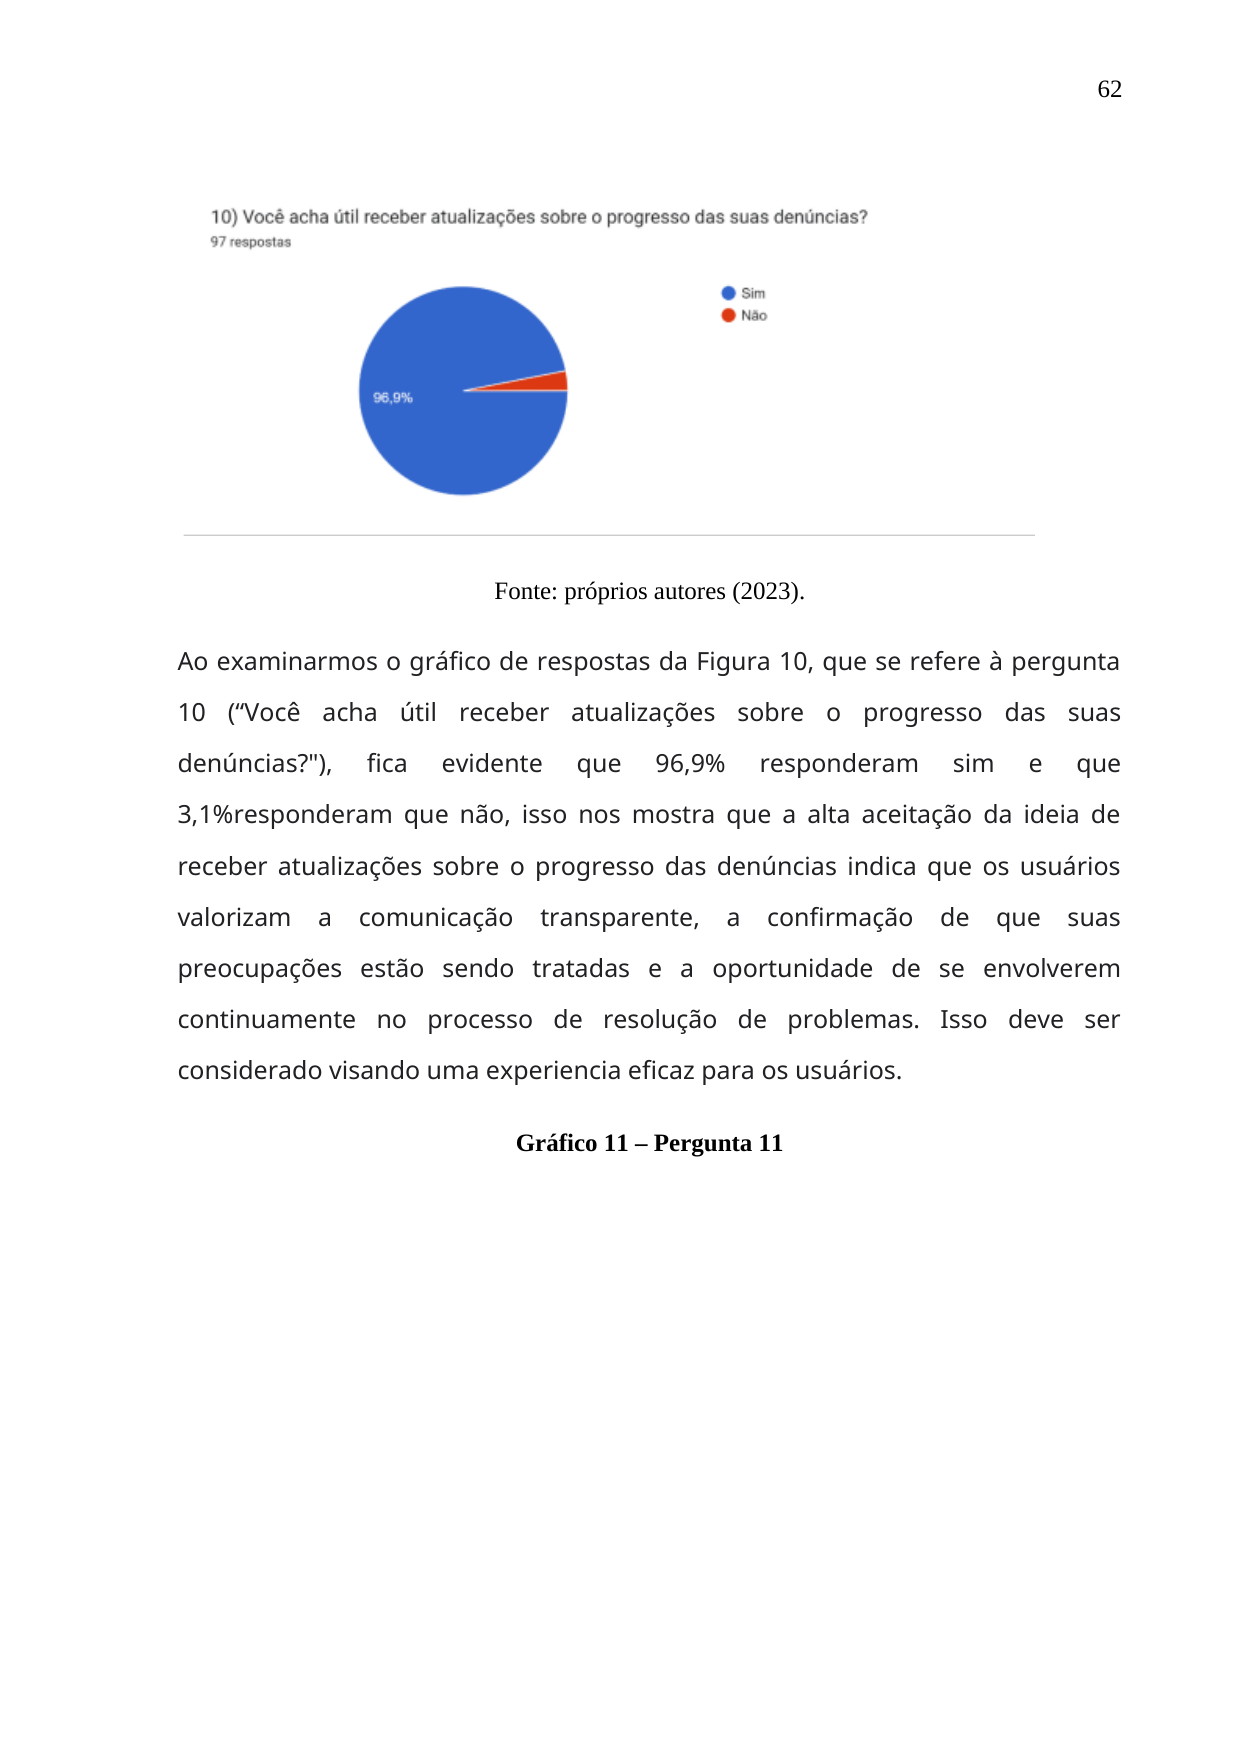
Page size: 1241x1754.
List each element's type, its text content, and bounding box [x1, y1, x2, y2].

text Gráfico 11 – Pergunta 11 [177, 1128, 1122, 1157]
text Ao examinarmos o gráfico de respostas da Figura 10, que se refere à pergunta 10 (“Você acha útil receber atualizações sobre o progresso das suas denúncias?"), fica evidente que 96,9% responderam sim e que 3,1%responderam que não, isso nos mostra que a alta aceitação da ideia de receber atualizações sobre o progresso das denúncias indica que os usuários valorizam a comunicação transparente, a confirmação de que suas preocupações estão sendo tratadas e a oportunidade de se envolverem continuamente no processo de resolução de problemas. Isso deve ser considerado visando uma experiencia eficaz para os usuários. [177, 644, 1122, 1086]
picture [183, 177, 1035, 537]
text Fonte: próprios autores (2023). [177, 576, 1122, 605]
